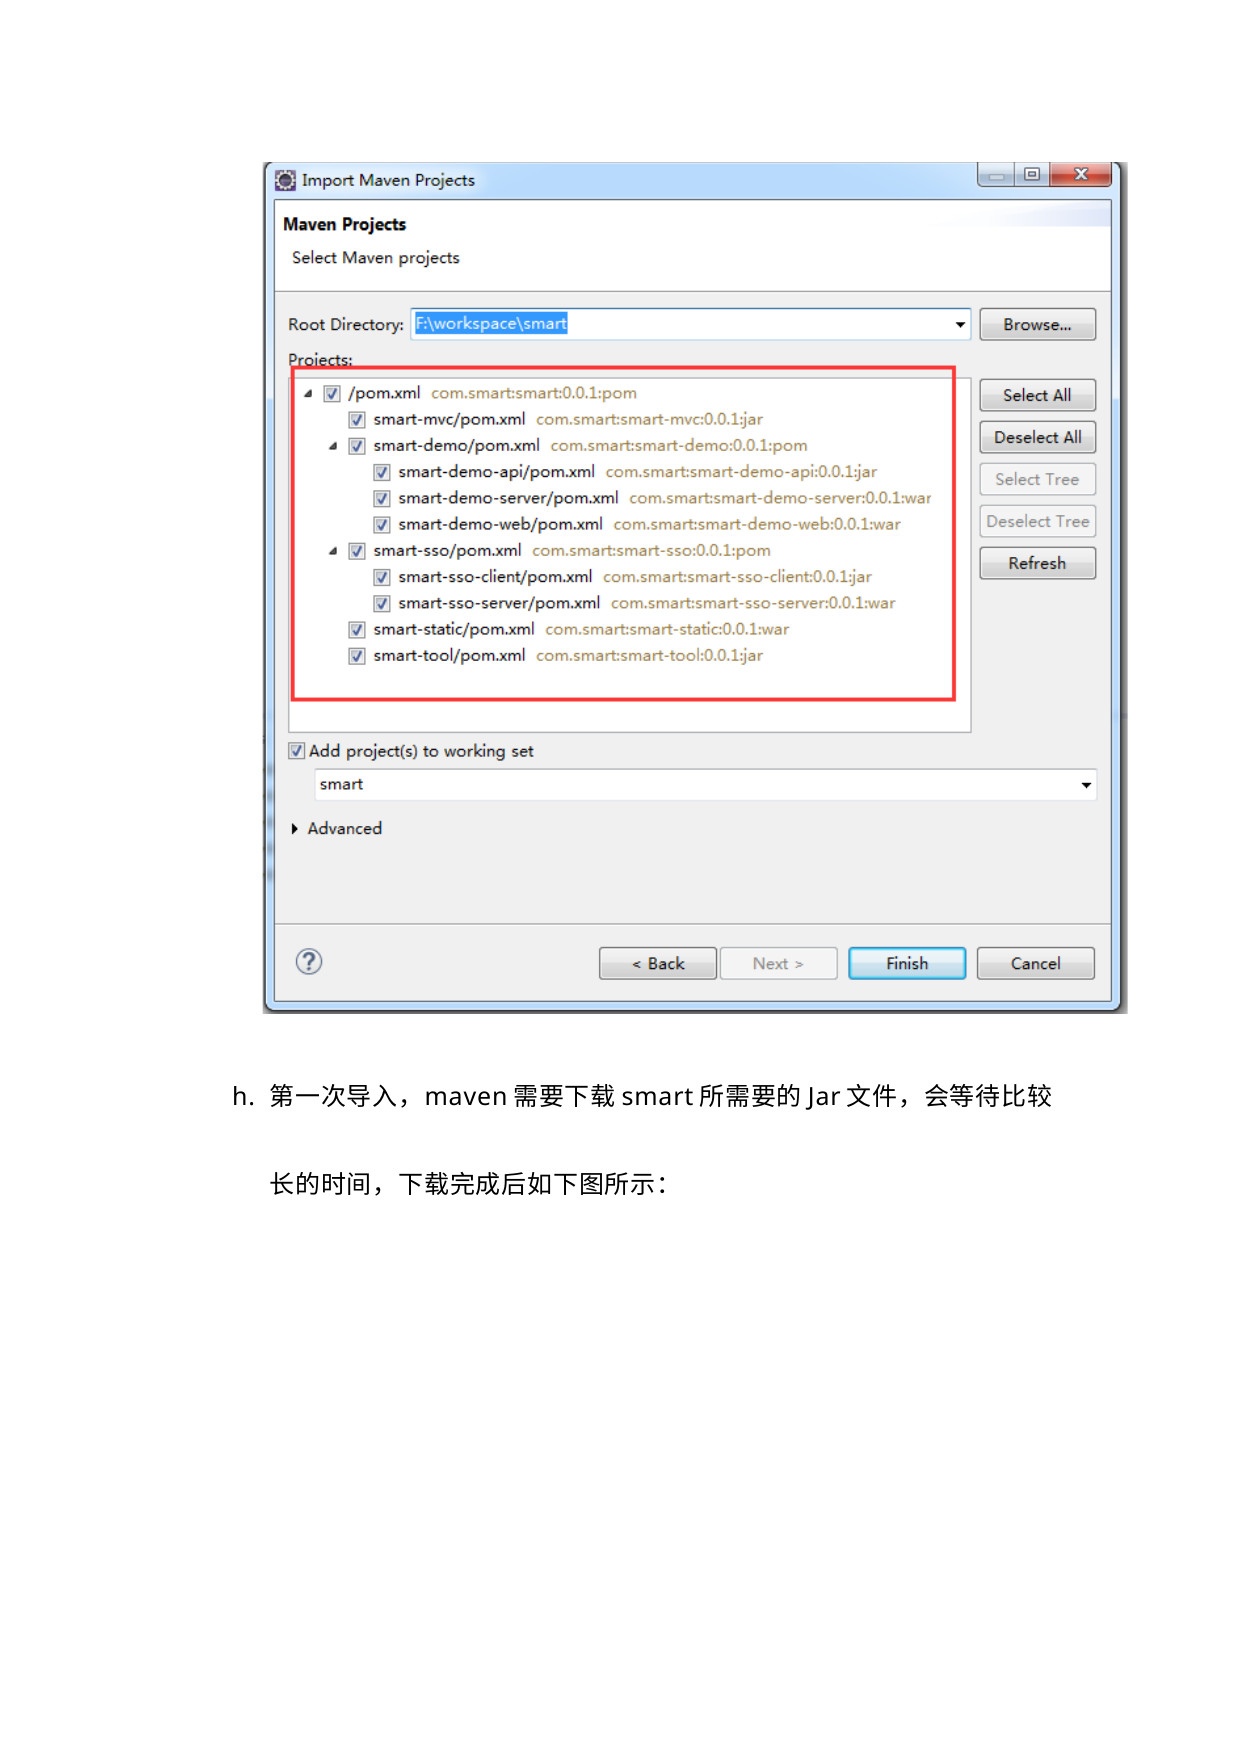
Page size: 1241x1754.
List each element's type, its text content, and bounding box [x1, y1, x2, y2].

picture [262, 162, 1128, 1014]
list 第一次导入，maven需要下载smart所需要的Jar文件，会等待比较长的时间，下载完成后如下图所示： [232, 1062, 1053, 1215]
